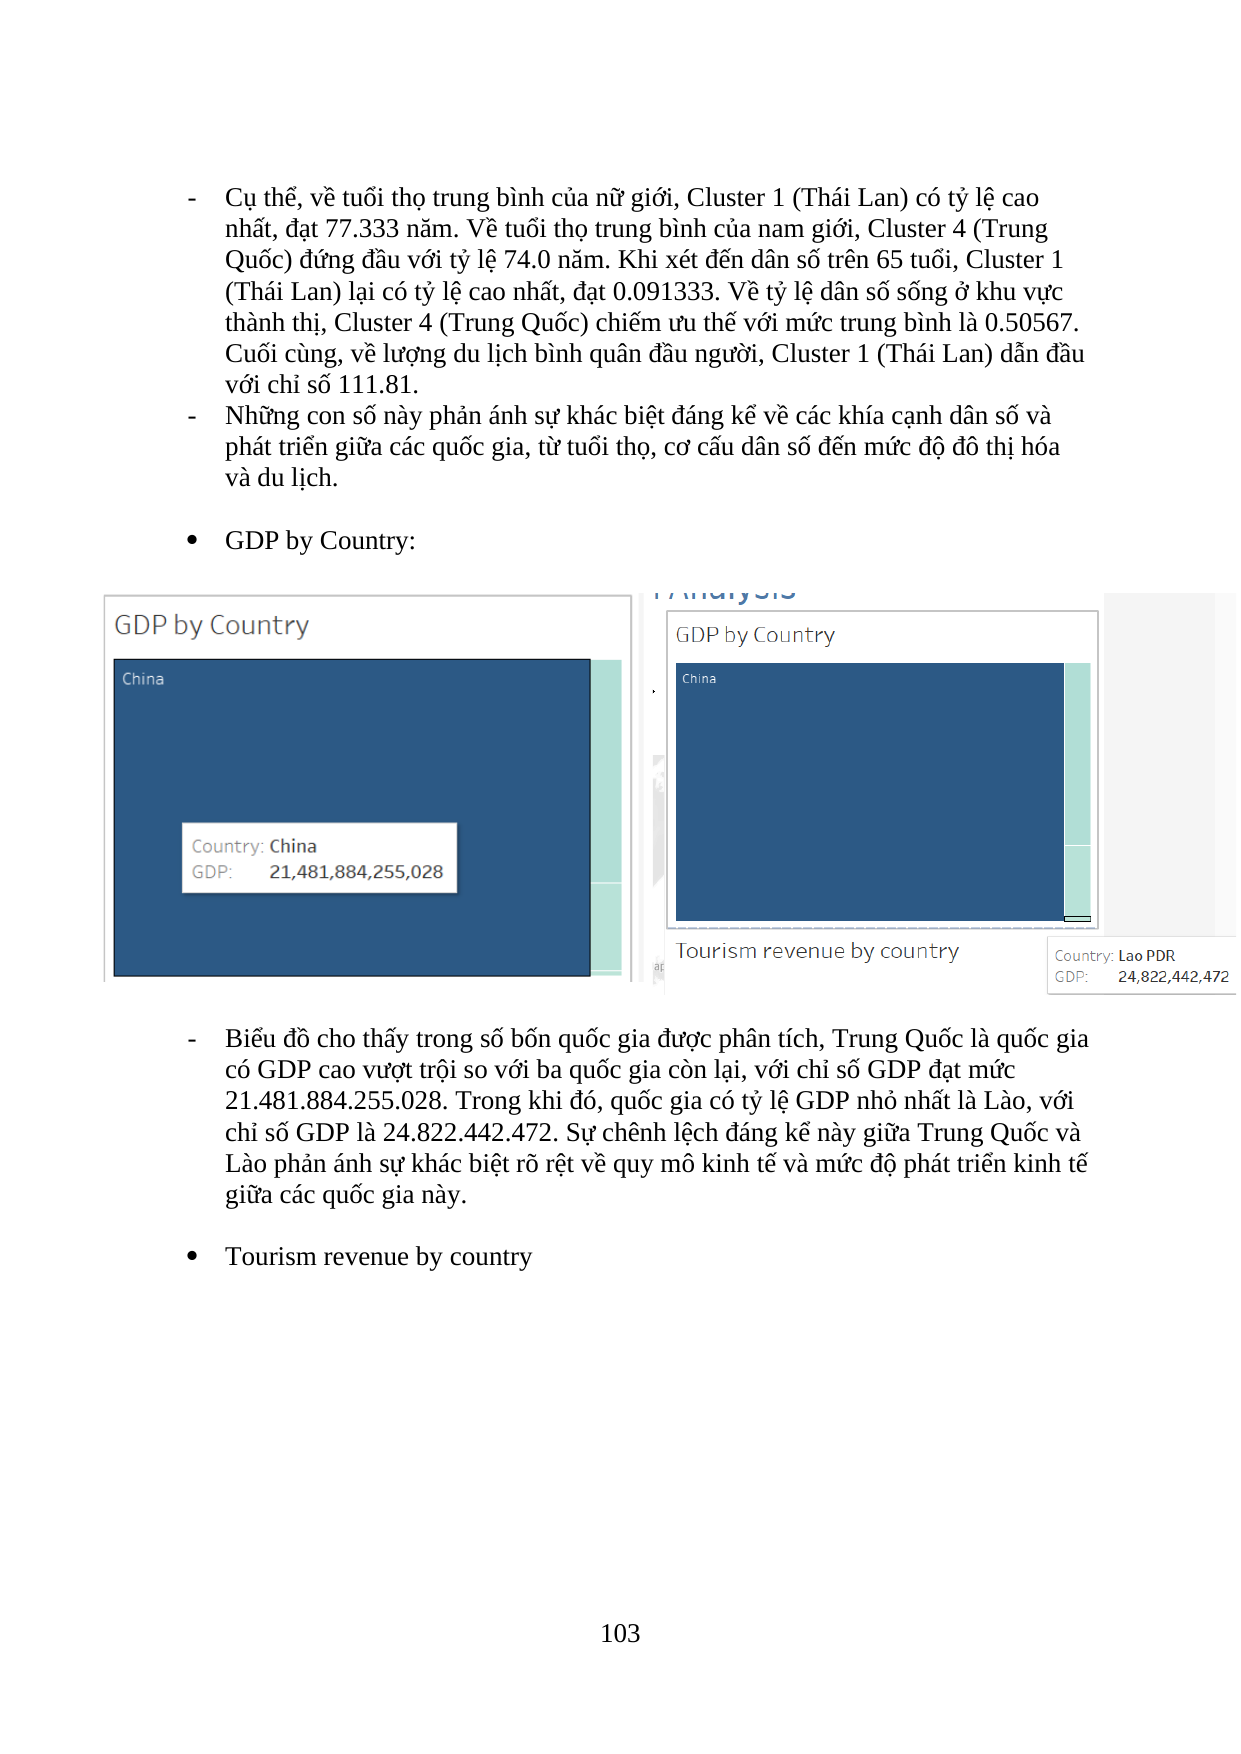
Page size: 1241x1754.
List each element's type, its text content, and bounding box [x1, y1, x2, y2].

list Biểu đồ cho thấy trong số bốn quốc gia được phân tích, Trung Quốc là quốc gia có GDP cao vượt trội so với ba quốc gia còn lại, với chỉ số GDP đạt mức 21.481.884.255.028. Trong khi đó, quốc gia có tỷ lệ GDP nhỏ nhất là Lào, với chỉ số GDP là 24.822.442.472. Sự chênh lệch đáng kể này giữa Trung Quốc và Lào phản ánh sự khác biệt rõ rệt về quy mô kinh tế và mức độ phát triển kinh tế giữa các quốc gia này. [187, 1022, 1090, 1209]
list Tourism revenue by country [187, 1240, 1090, 1271]
list GDP by Country: [187, 524, 1090, 555]
list Những con số này phản ánh sự khác biệt đáng kể về các khía cạnh dân số và phát triển giữa các quốc gia, từ tuổi thọ, cơ cấu dân số đến mức độ đô thị hóa và du lịch. [187, 399, 1090, 493]
picture [103, 593, 644, 982]
list Cụ thể, về tuổi thọ trung bình của nữ giới, Cluster 1 (Thái Lan) có tỷ lệ cao nhất, đạt 77.333 năm. Về tuổi thọ trung bình của nam giới, Cluster 4 (Trung Quốc) đứng đầu với tỷ lệ 74.0 năm. Khi xét đến dân số trên 65 tuổi, Cluster 1 (Thái Lan) lại có tỷ lệ cao nhất, đạt 0.091333. Về tỷ lệ dân số sống ở khu vực thành thị, Cluster 4 (Trung Quốc) chiếm ưu thế với mức trung bình là 0.50567. Cuối cùng, về lượng du lịch bình quân đầu người, Cluster 1 (Thái Lan) dẫn đầu với chỉ số 111.81. [187, 181, 1090, 399]
picture [652, 593, 1236, 994]
